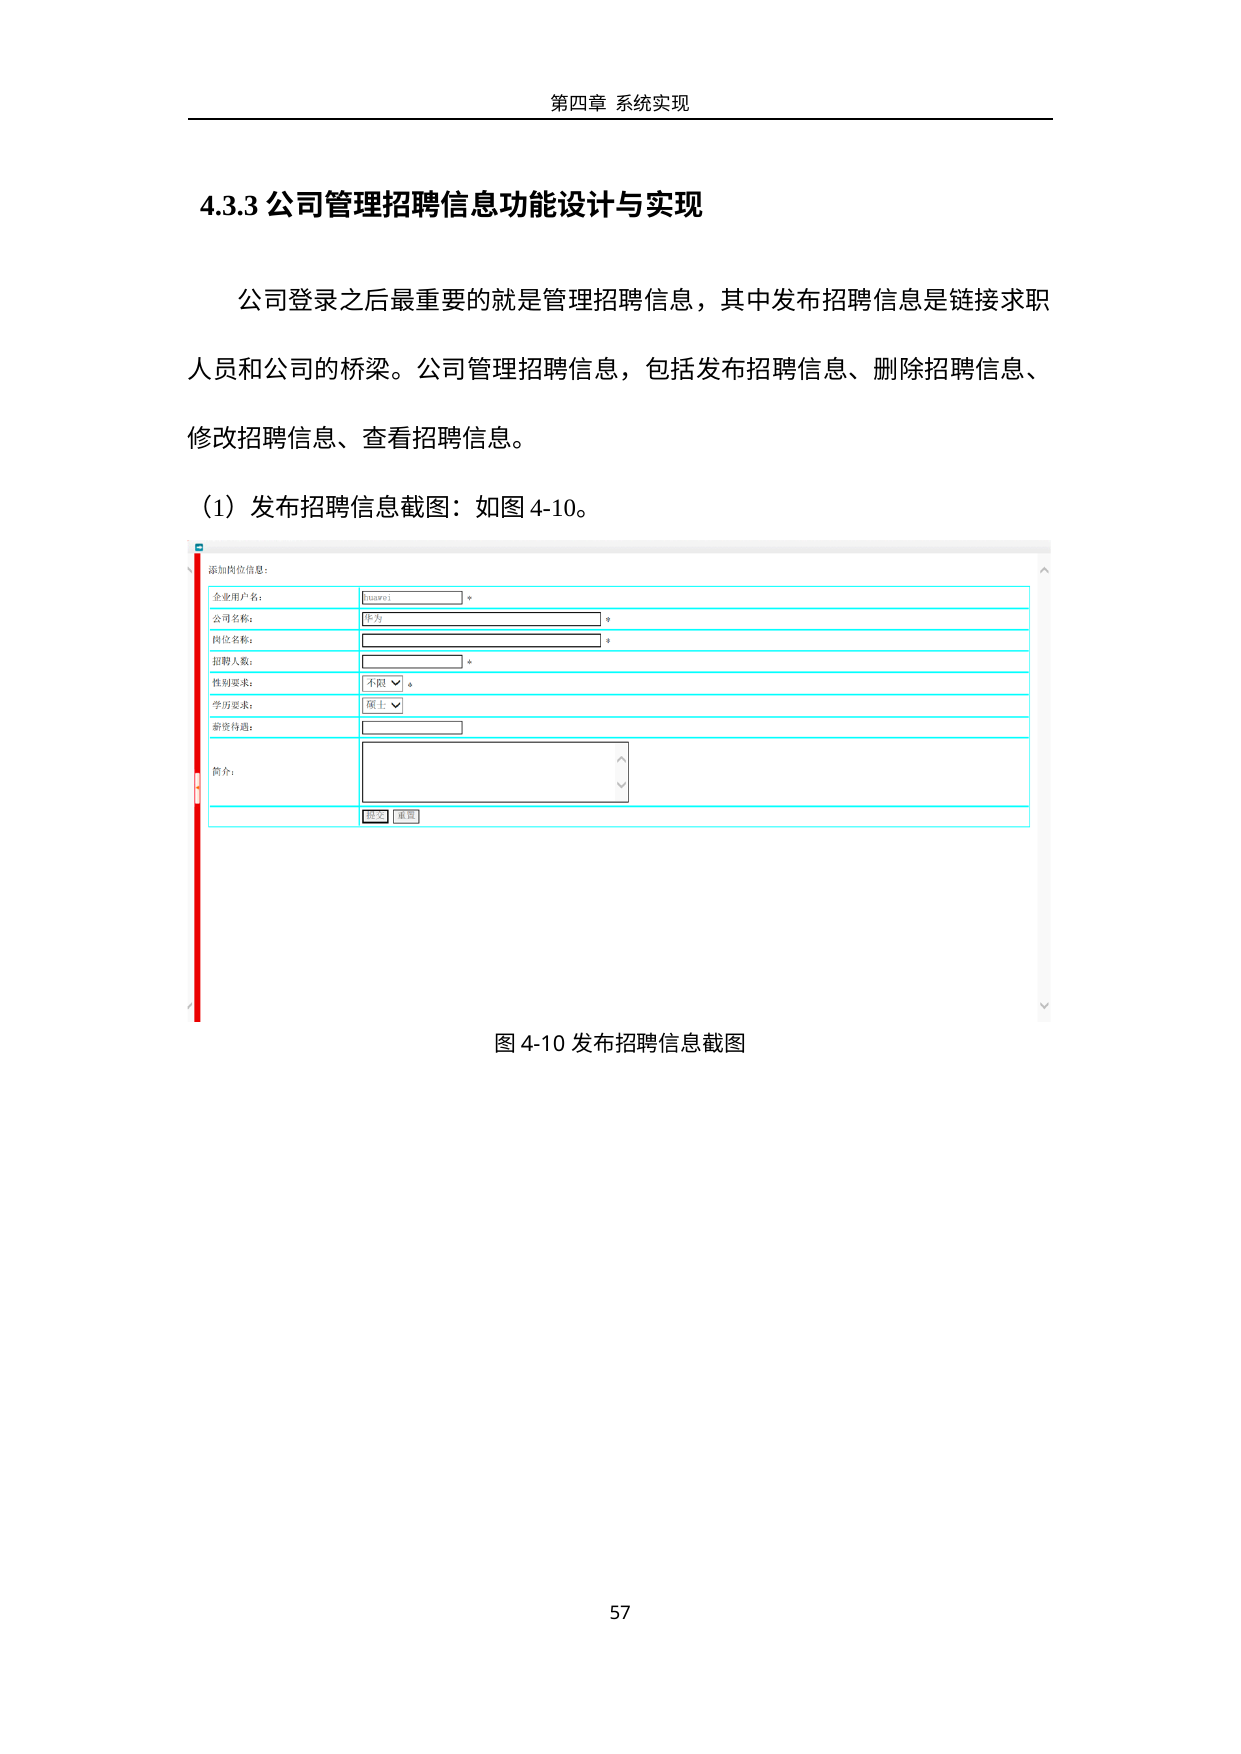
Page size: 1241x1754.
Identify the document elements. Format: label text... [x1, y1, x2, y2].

subtitle 4.3.3 公司管理招聘信息功能设计与实现 [200, 168, 1053, 237]
picture [187, 540, 1053, 1022]
text 公司登录之后最重要的就是管理招聘信息，其中发布招聘信息是链接求职人员和公司的桥梁。公司管理招聘信息，包括发布招聘信息、删除招聘信息、修改招聘信息、查看招聘信息。 [187, 264, 1053, 471]
text （1）发布招聘信息截图：如图4-10。 [187, 471, 1053, 540]
text 图4-10 发布招聘信息截图 [187, 1025, 1053, 1059]
